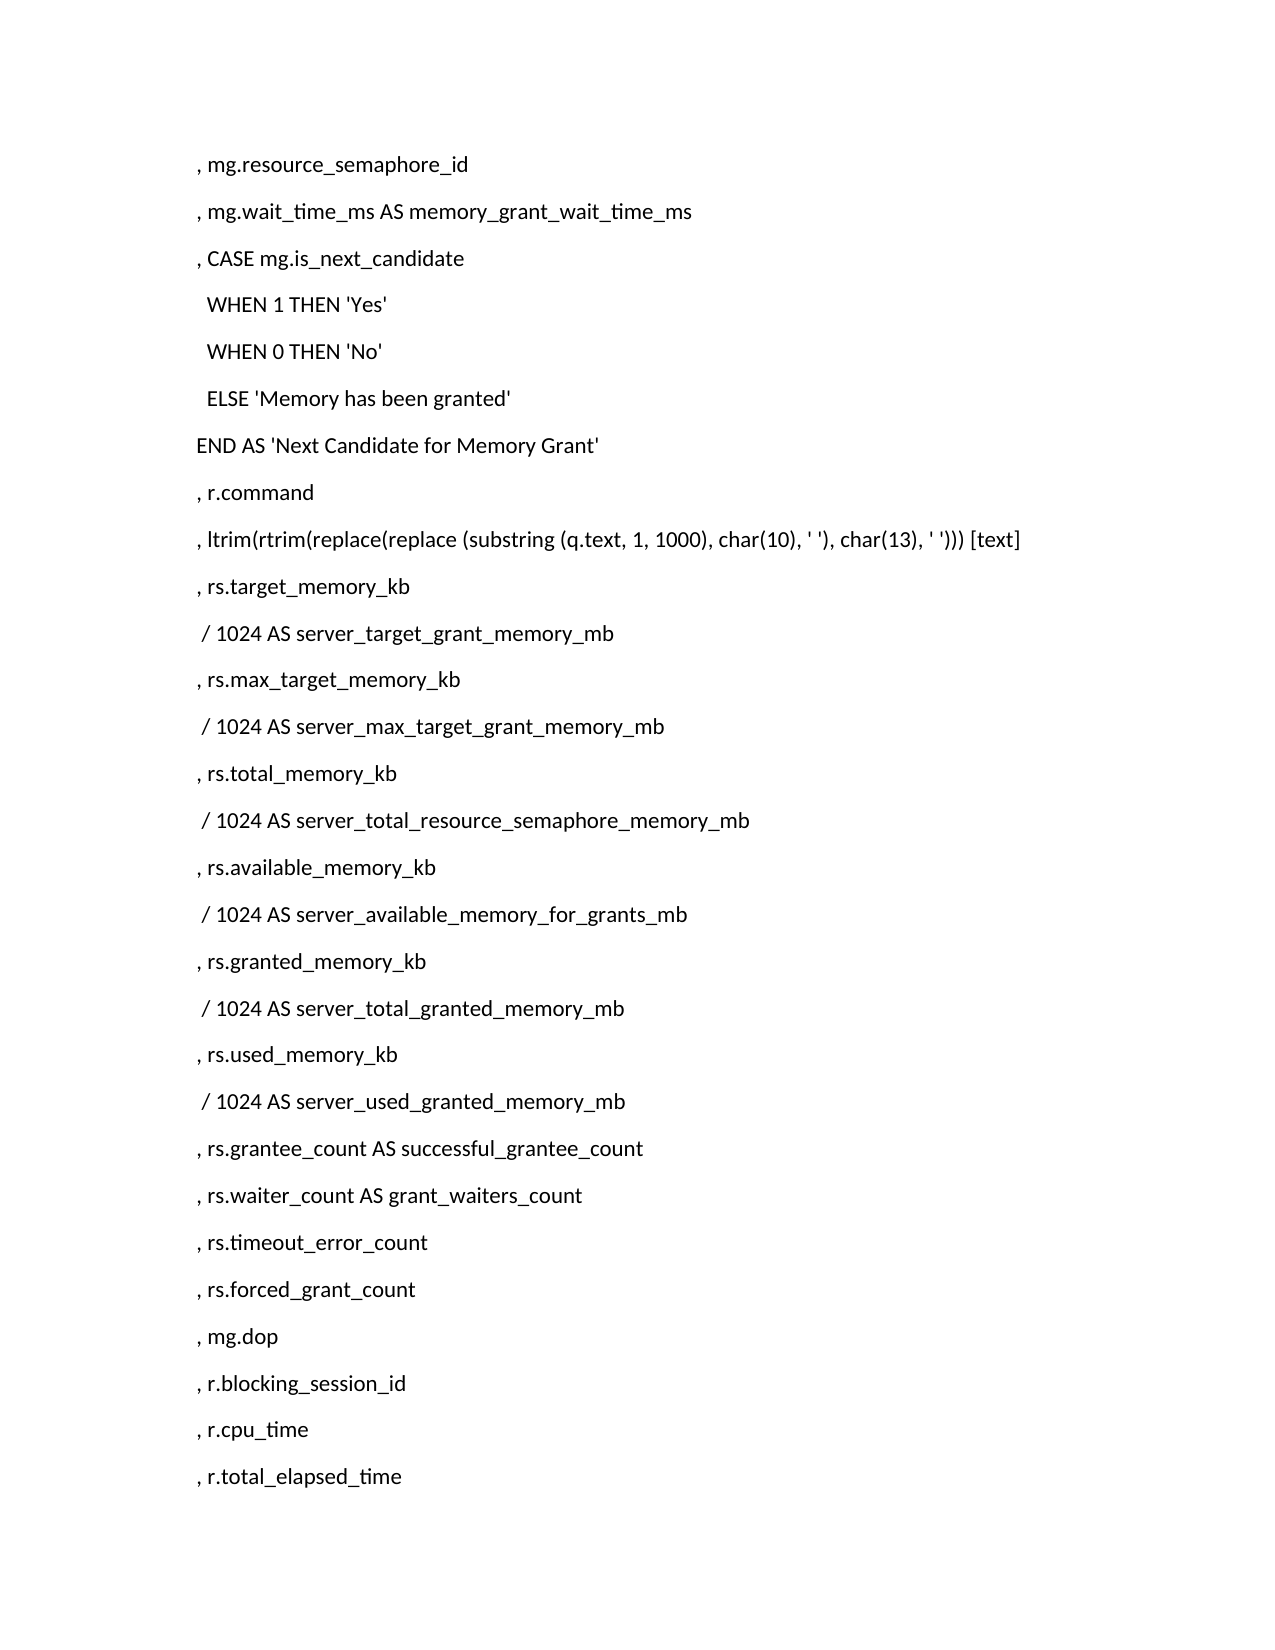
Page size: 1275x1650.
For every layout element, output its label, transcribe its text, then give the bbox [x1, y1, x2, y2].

text / 1024 AS server_target_grant_memory_mb [150, 619, 1125, 647]
text , r.cpu_time [150, 1416, 1125, 1444]
text , rs.used_memory_kb [150, 1041, 1125, 1069]
text ELSE 'Memory has been granted' [150, 384, 1125, 412]
text , rs.target_memory_kb [150, 572, 1125, 600]
text , mg.wait_time_ms AS memory_grant_wait_time_ms [150, 197, 1125, 225]
text , rs.granted_memory_kb [150, 947, 1125, 975]
text , rs.waiter_count AS grant_waiters_count [150, 1181, 1125, 1209]
text , rs.total_memory_kb [150, 759, 1125, 787]
text / 1024 AS server_max_target_grant_memory_mb [150, 712, 1125, 741]
text , rs.max_target_memory_kb [150, 666, 1125, 694]
text , rs.forced_grant_count [150, 1275, 1125, 1303]
text , mg.dop [150, 1322, 1125, 1350]
text , rs.available_memory_kb [150, 853, 1125, 881]
text , r.blocking_session_id [150, 1369, 1125, 1397]
text END AS 'Next Candidate for Memory Grant' [150, 431, 1125, 459]
text , ltrim(rtrim(replace(replace (substring (q.text, 1, 1000), char(10), ' '), char(13), ' '))) [text] [150, 525, 1125, 553]
text WHEN 1 THEN 'Yes' [150, 291, 1125, 319]
text , r.command [150, 478, 1125, 506]
text WHEN 0 THEN 'No' [150, 337, 1125, 366]
text , rs.timeout_error_count [150, 1228, 1125, 1256]
text , rs.grantee_count AS successful_grantee_count [150, 1134, 1125, 1162]
text , mg.resource_semaphore_id [150, 150, 1125, 178]
text / 1024 AS server_total_granted_memory_mb [150, 994, 1125, 1022]
text / 1024 AS server_used_granted_memory_mb [150, 1087, 1125, 1116]
text / 1024 AS server_total_resource_semaphore_memory_mb [150, 806, 1125, 834]
text , r.total_elapsed_time [150, 1462, 1125, 1491]
text / 1024 AS server_available_memory_for_grants_mb [150, 900, 1125, 928]
text , CASE mg.is_next_candidate [150, 244, 1125, 272]
